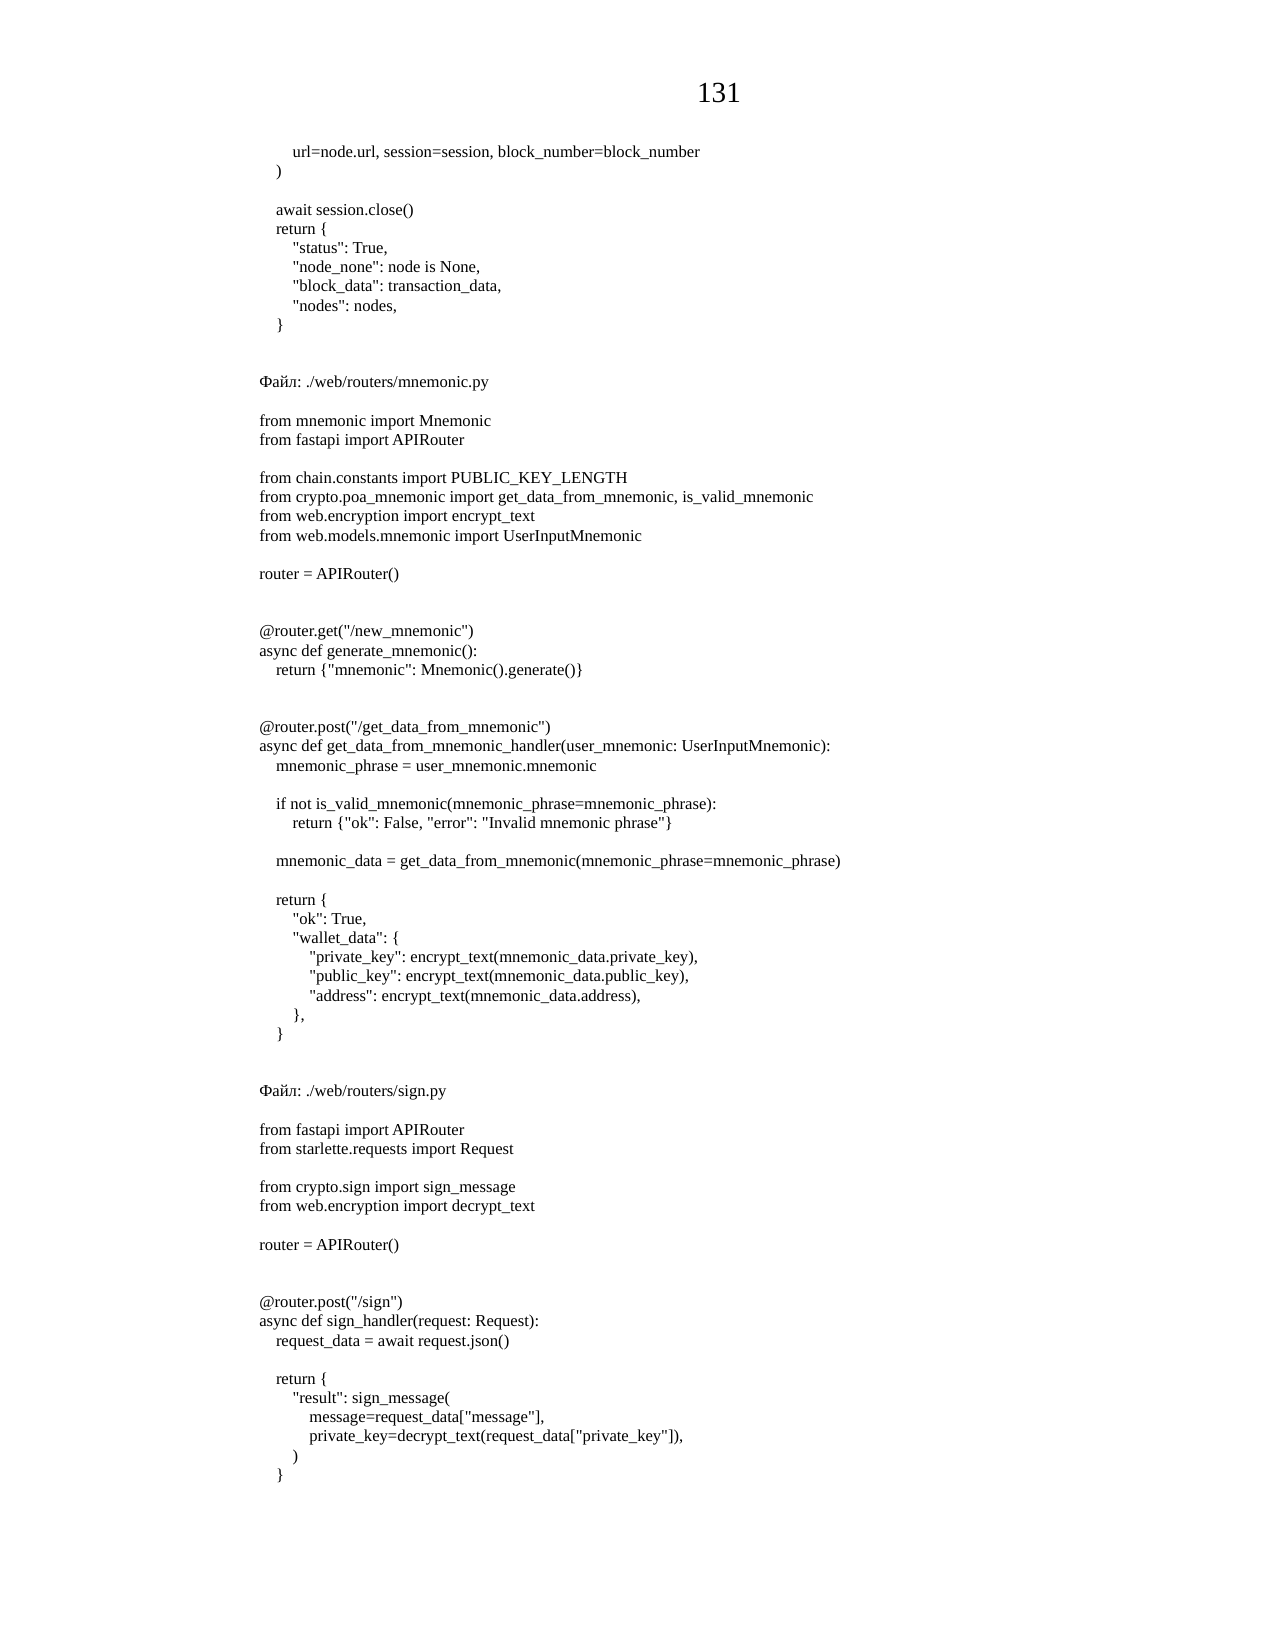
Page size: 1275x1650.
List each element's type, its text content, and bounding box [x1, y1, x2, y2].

list ) [259, 161, 1216, 180]
list "address": encrypt_text(mnemonic_data.address), [259, 985, 1216, 1004]
list "wallet_data": { [259, 928, 1216, 947]
list request_data = await request.json() [259, 1330, 1216, 1349]
list } [259, 1024, 1216, 1043]
list router = APIRouter() [259, 564, 1216, 583]
list async def get_data_from_mnemonic_handler(user_mnemonic: UserInputMnemonic): [259, 736, 1216, 755]
list from web.models.mnemonic import UserInputMnemonic [259, 525, 1216, 544]
list return {"mnemonic": Mnemonic().generate()} [259, 659, 1216, 679]
list mnemonic_phrase = user_mnemonic.mnemonic [259, 755, 1216, 774]
list @router.get("/new_mnemonic") [259, 621, 1216, 640]
list from fastapi import APIRouter [259, 429, 1216, 449]
list ) [259, 1445, 1216, 1464]
list from web.encryption import decrypt_text [259, 1196, 1216, 1215]
list "nodes": nodes, [259, 295, 1216, 314]
list from chain.constants import PUBLIC_KEY_LENGTH [259, 468, 1216, 487]
list message=request_data["message"], [259, 1407, 1216, 1426]
list from web.encryption import encrypt_text [259, 506, 1216, 525]
list } [259, 1464, 1216, 1484]
list from starlette.requests import Request [259, 1139, 1216, 1158]
list return { [259, 889, 1216, 909]
list @router.post("/sign") [259, 1292, 1216, 1311]
list async def generate_mnemonic(): [259, 640, 1216, 659]
list from mnemonic import Mnemonic [259, 410, 1216, 429]
list "ok": True, [259, 909, 1216, 928]
list url=node.url, session=session, block_number=block_number [259, 142, 1216, 161]
list from fastapi import APIRouter [259, 1119, 1216, 1139]
list if not is_valid_mnemonic(mnemonic_phrase=mnemonic_phrase): [259, 794, 1216, 813]
list "block_data": transaction_data, [259, 276, 1216, 295]
list from crypto.sign import sign_message [259, 1177, 1216, 1196]
list "private_key": encrypt_text(mnemonic_data.private_key), [259, 947, 1216, 966]
list "status": True, [259, 238, 1216, 257]
list return {"ok": False, "error": "Invalid mnemonic phrase"} [259, 813, 1216, 832]
list mnemonic_data = get_data_from_mnemonic(mnemonic_phrase=mnemonic_phrase) [259, 851, 1216, 870]
list await session.close() [259, 199, 1216, 219]
list return { [259, 1369, 1216, 1388]
list return { [259, 219, 1216, 238]
list }, [259, 1004, 1216, 1024]
list from crypto.poa_mnemonic import get_data_from_mnemonic, is_valid_mnemonic [259, 487, 1216, 506]
list } [259, 314, 1216, 334]
list async def sign_handler(request: Request): [259, 1311, 1216, 1330]
list private_key=decrypt_text(request_data["private_key"]), [259, 1426, 1216, 1445]
list "result": sign_message( [259, 1388, 1216, 1407]
list "node_none": node is None, [259, 257, 1216, 276]
list Файл: ./web/routers/mnemonic.py [259, 372, 1216, 391]
list router = APIRouter() [259, 1234, 1216, 1254]
list "public_key": encrypt_text(mnemonic_data.public_key), [259, 966, 1216, 985]
list @router.post("/get_data_from_mnemonic") [259, 717, 1216, 736]
list Файл: ./web/routers/sign.py [259, 1081, 1216, 1100]
